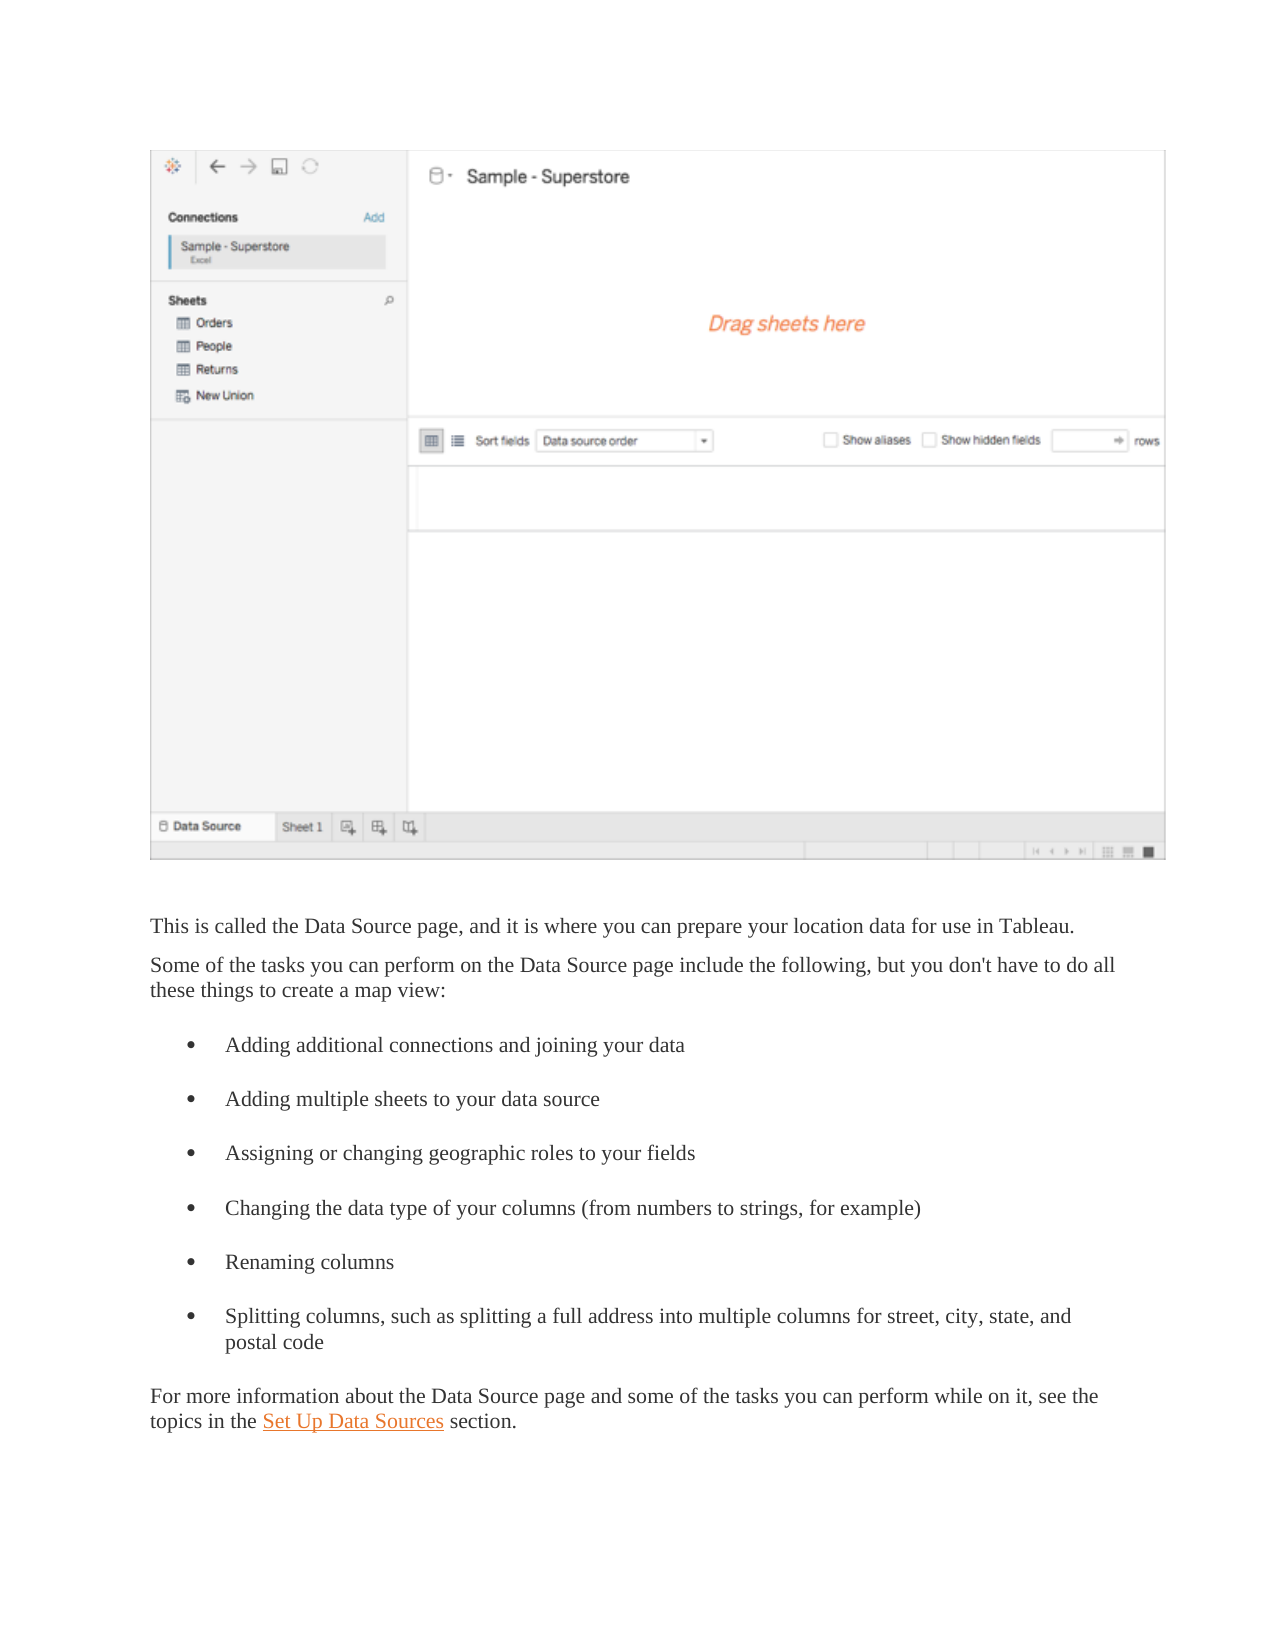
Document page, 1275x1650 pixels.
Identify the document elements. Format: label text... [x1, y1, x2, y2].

list Renaming columns [187, 1249, 1125, 1274]
picture [150, 150, 1166, 860]
list Adding additional connections and joining your data [187, 1032, 1125, 1057]
text For more information about the Data Source page and some of the tasks you can perform while on it, see the topics in the Set Up Data Sources section. [150, 1383, 1125, 1433]
list Assigning or changing geographic roles to your fields [187, 1140, 1125, 1166]
text This is called the Data Source page, and it is where you can prepare your location data for use in Tableau. [150, 913, 1125, 938]
list Splitting columns, such as splitting a full address into multiple columns for street, city, state, and postal code [187, 1303, 1125, 1354]
list Adding multiple sheets to your data source [187, 1086, 1125, 1111]
text Some of the tasks you can perform on the Data Source page include the following, but you don't have to do all these things to create a map view: [150, 952, 1125, 1002]
list Changing the data type of your columns (from numbers to strings, for example) [187, 1195, 1125, 1220]
